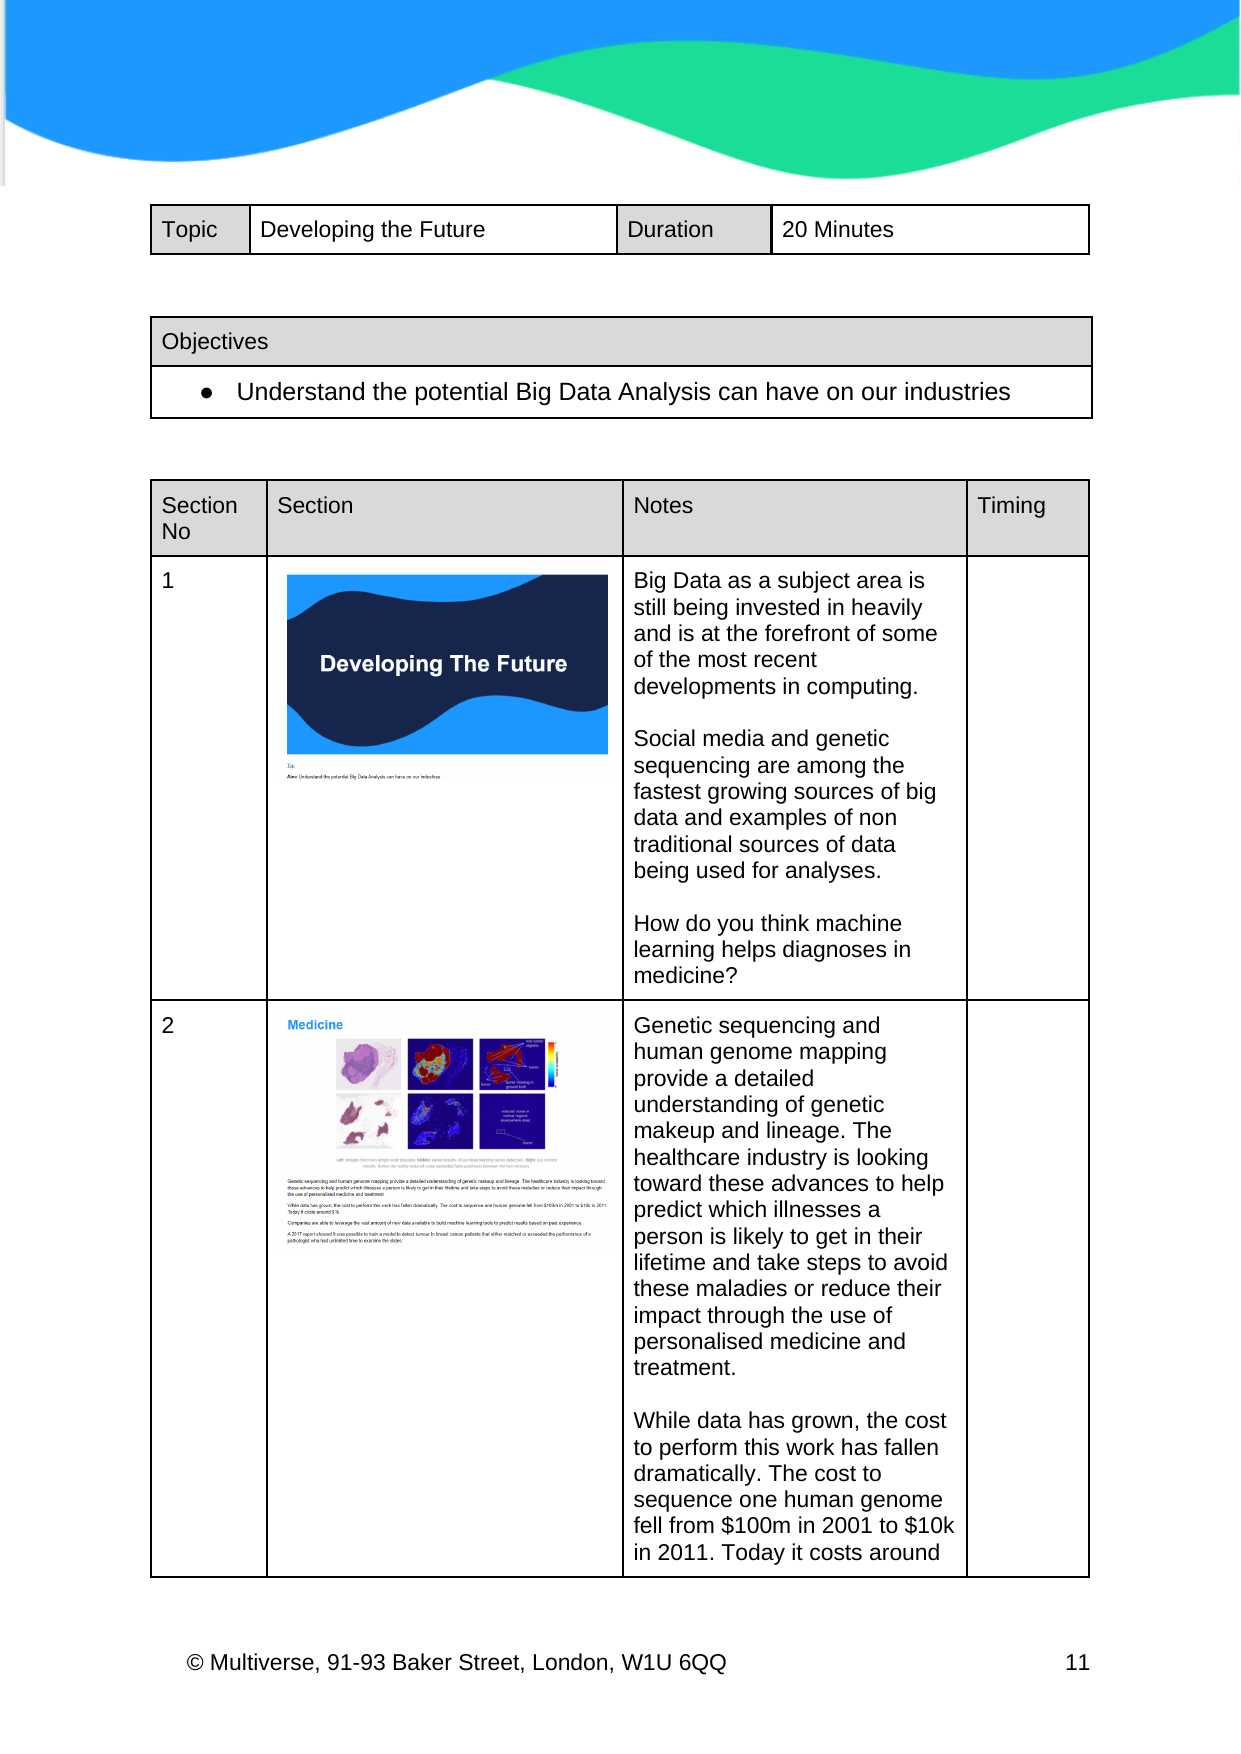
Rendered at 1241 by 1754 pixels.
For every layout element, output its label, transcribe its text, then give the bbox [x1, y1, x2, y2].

table_header Section [268, 481, 622, 555]
table_header Section No [152, 481, 266, 555]
picture [0, 0, 1241, 186]
table_cell 2 [152, 1001, 266, 1576]
picture [277, 567, 612, 780]
table_header 20 Minutes [773, 206, 1088, 253]
table_cell [968, 557, 1088, 999]
table_header Developing the Future [251, 206, 616, 253]
table_header Duration [618, 206, 770, 253]
table_header Topic [152, 206, 249, 253]
table_header Timing [968, 481, 1088, 555]
table_header Objectives [152, 318, 1091, 365]
picture [277, 1011, 612, 1254]
table_cell [268, 1001, 622, 1576]
table_cell 1 [152, 557, 266, 999]
table_cell [268, 557, 622, 999]
table_cell Big Data as a subject area is still being invested in heavily and is at the forefront of some of the most recent developments in computing. Social media and genetic sequencing are among the fastest growing sources of big data and examples of non traditional sources of data being used for analyses. How do you think machine learning helps diagnoses in medicine? [624, 557, 966, 999]
table_cell Understand the potential Big Data Analysis can have on our industries [152, 367, 1091, 417]
table_header Notes [624, 481, 966, 555]
table_cell [968, 1001, 1088, 1576]
